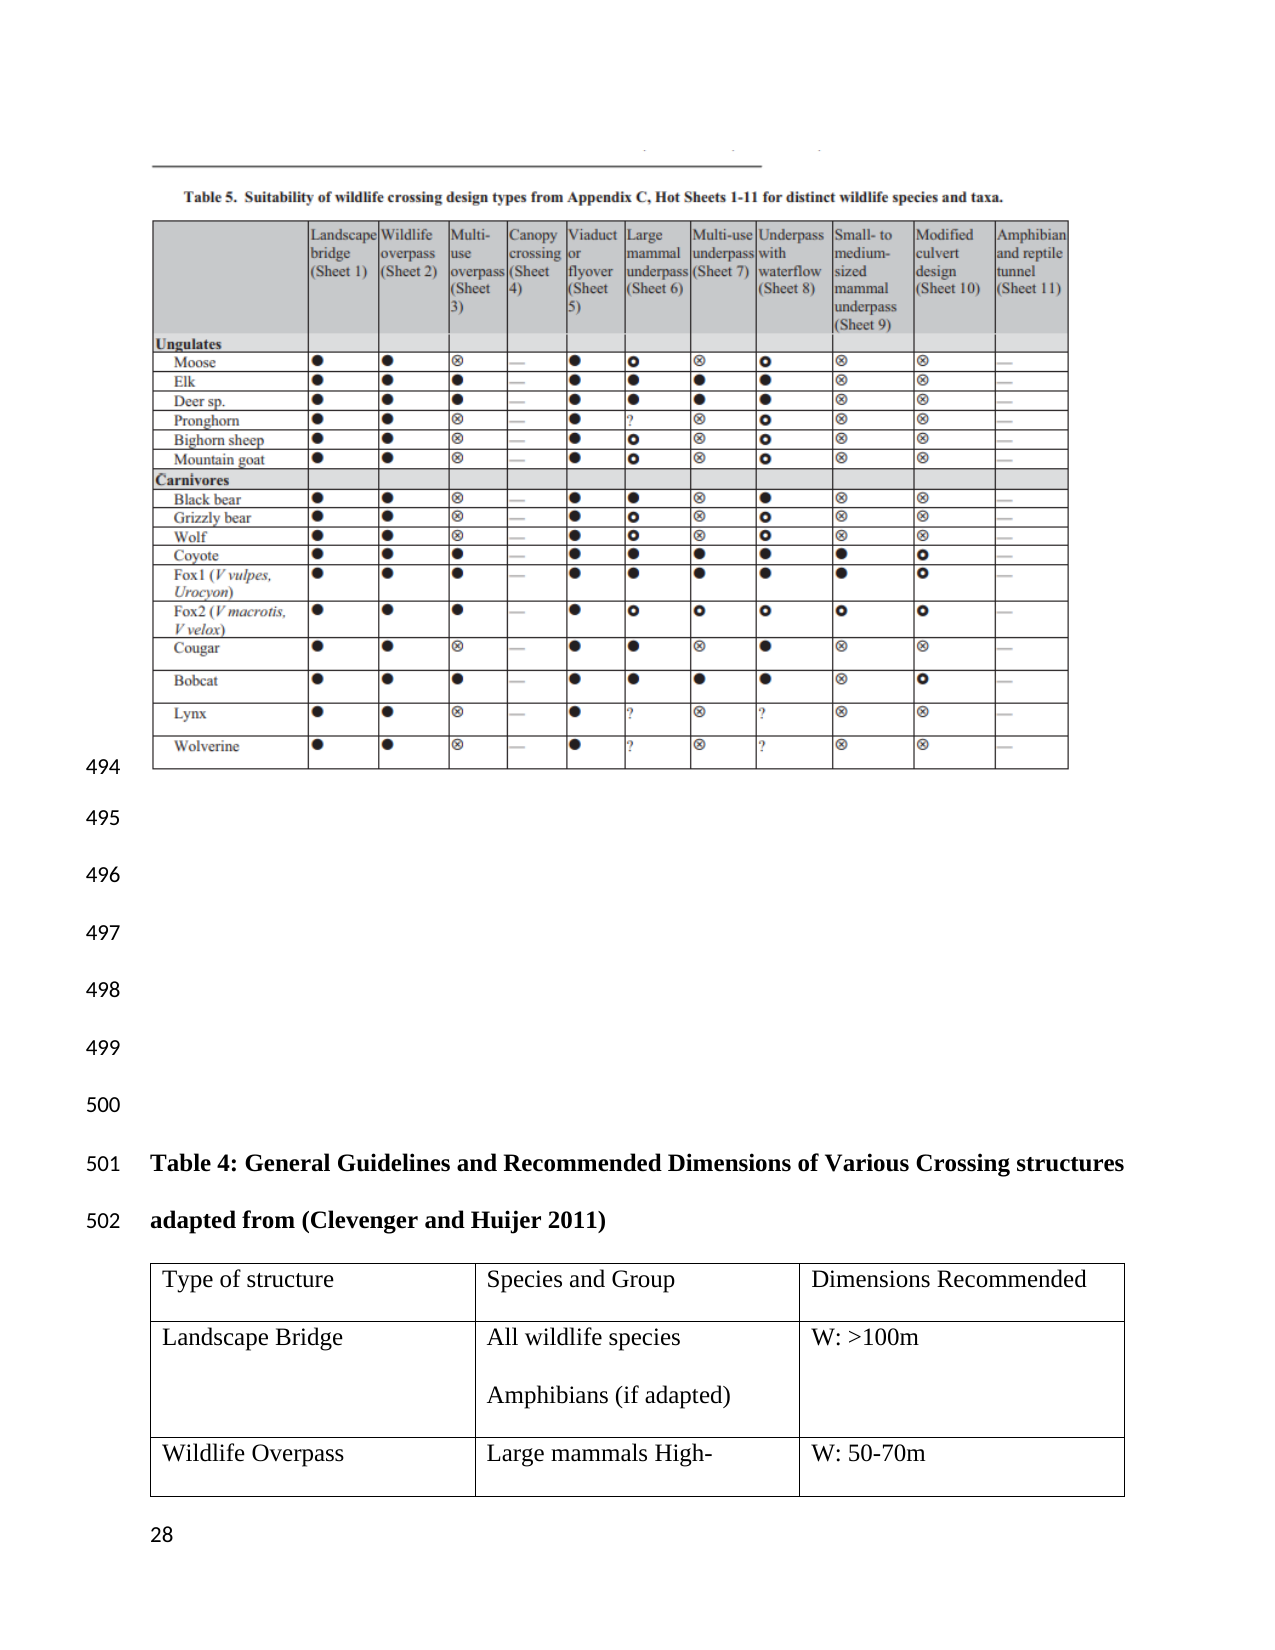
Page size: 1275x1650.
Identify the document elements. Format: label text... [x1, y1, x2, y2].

table_cell All wildlife species Amphibians (if adapted) [476, 1322, 799, 1437]
table_header Species and Group [476, 1264, 799, 1321]
table_cell Wildlife Overpass [151, 1438, 475, 1496]
table_cell Landscape Bridge [151, 1322, 475, 1437]
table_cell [476, 1438, 799, 1496]
table_header Dimensions Recommended [800, 1264, 1124, 1321]
table_cell W: 50-70m [800, 1438, 1124, 1496]
table_header Type of structure [151, 1264, 475, 1321]
table_cell W: >100m [800, 1322, 1124, 1437]
picture [150, 150, 1069, 774]
text Table 4: General Guidelines and Recommended Dimensions of Various Crossing structures adapted from (Clevenger and Huijer 2011) [150, 1148, 1125, 1234]
